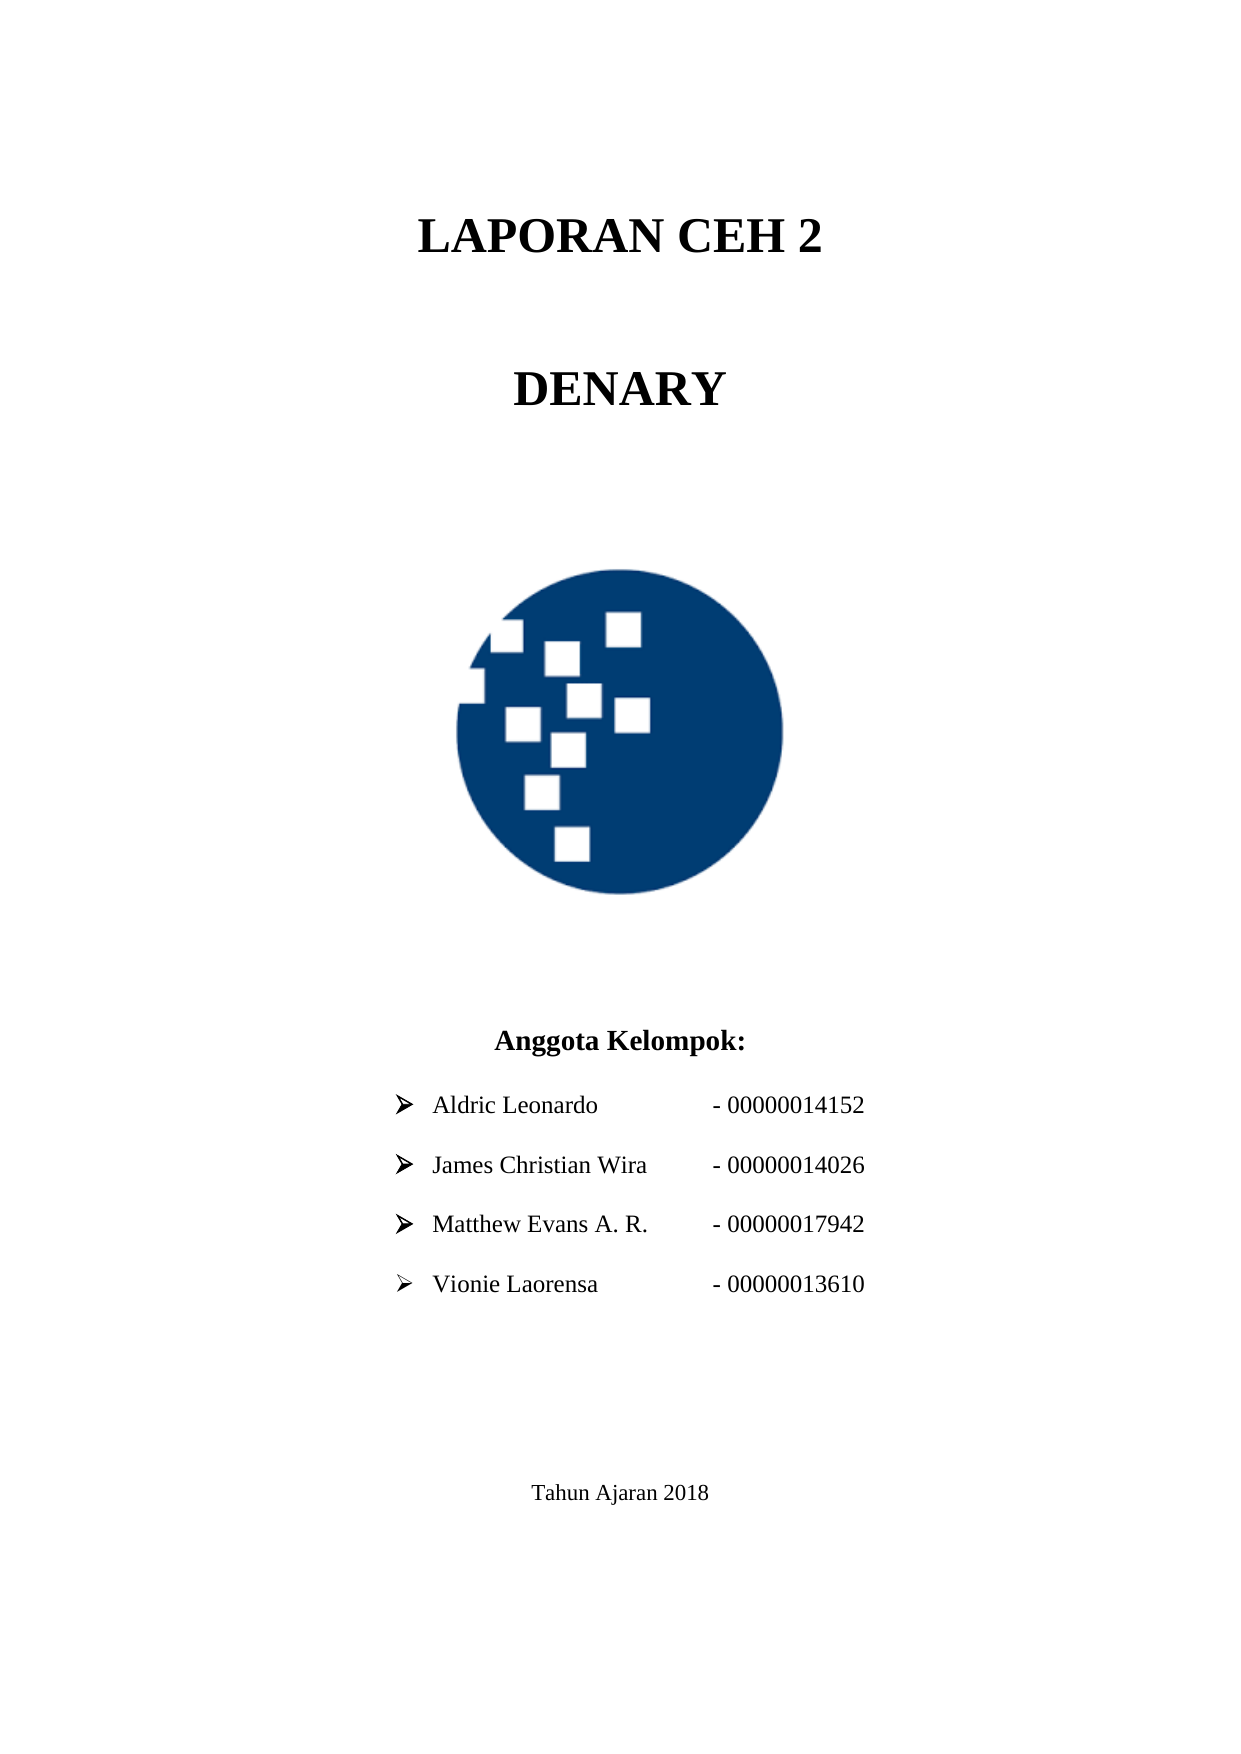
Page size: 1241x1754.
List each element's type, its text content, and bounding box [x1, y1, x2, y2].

list James Christian Wira - 00000014026 [394, 1150, 1090, 1178]
list Matthew Evans A. R. - 00000017942 [394, 1209, 1090, 1238]
list Vionie Laorensa - 00000013610 [394, 1269, 1090, 1298]
text DENARY [150, 359, 1090, 417]
text LAPORAN CEH 2 [150, 206, 1090, 264]
list Aldric Leonardo - 00000014152 [394, 1090, 1090, 1119]
picture [444, 557, 796, 909]
text Anggota Kelompok: [150, 1023, 1090, 1057]
text Tahun Ajaran 2018 [150, 1479, 1090, 1506]
